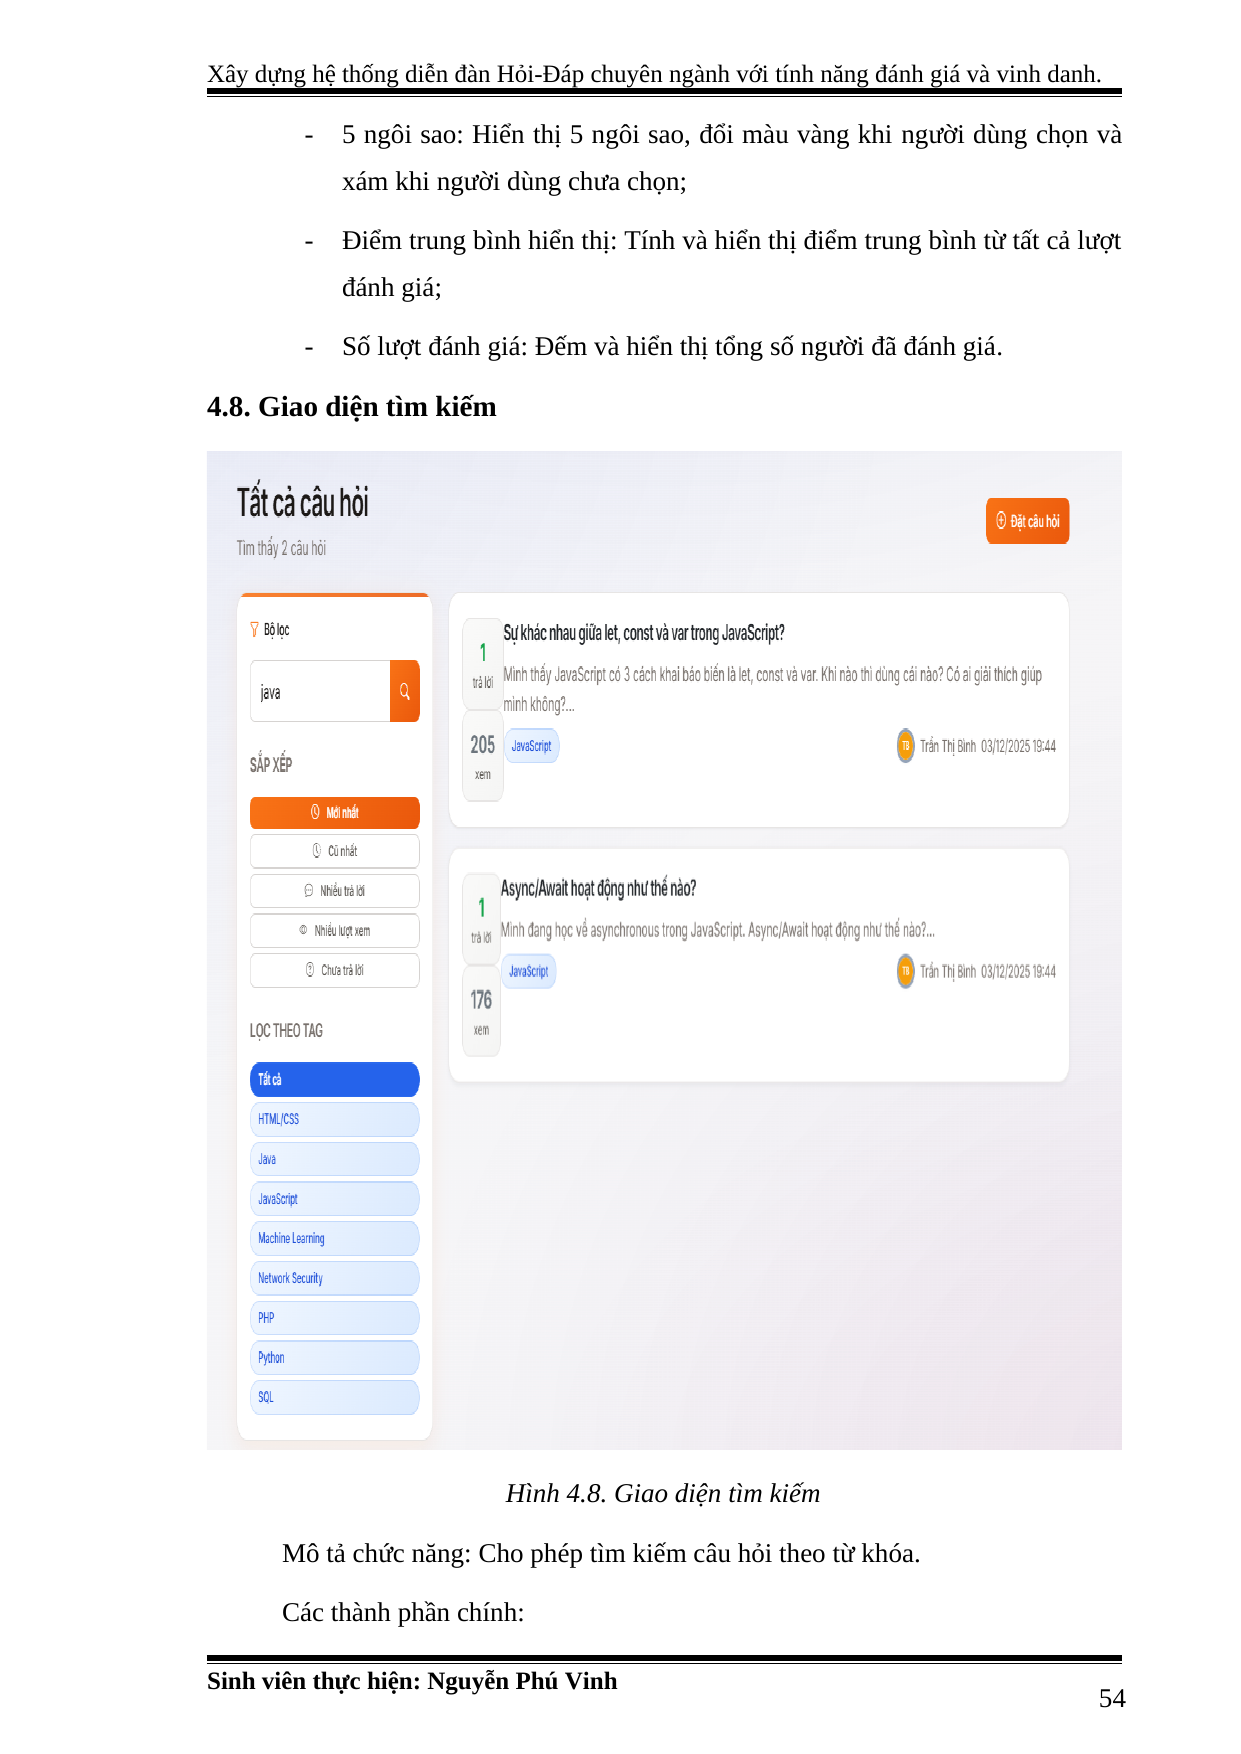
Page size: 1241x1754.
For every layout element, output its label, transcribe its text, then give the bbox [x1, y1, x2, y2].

picture [206, 451, 1122, 1450]
list Điểm trung bình hiển thị: Tính và hiển thị điểm trung bình từ tất cả lượt đánh giá; [304, 224, 1122, 302]
text Các thành phần chính: [207, 1596, 1122, 1627]
list 5 ngôi sao: Hiển thị 5 ngôi sao, đổi màu vàng khi người dùng chọn và xám khi người dùng chưa chọn; [304, 118, 1122, 196]
text Hình 4.8. Giao diện tìm kiếm [207, 1477, 1122, 1509]
subtitle Giao diện tìm kiếm [207, 389, 1122, 422]
text Mô tả chức năng: Cho phép tìm kiếm câu hỏi theo từ khóa. [207, 1537, 1122, 1568]
list Số lượt đánh giá: Đếm và hiển thị tổng số người đã đánh giá. [304, 330, 1122, 361]
